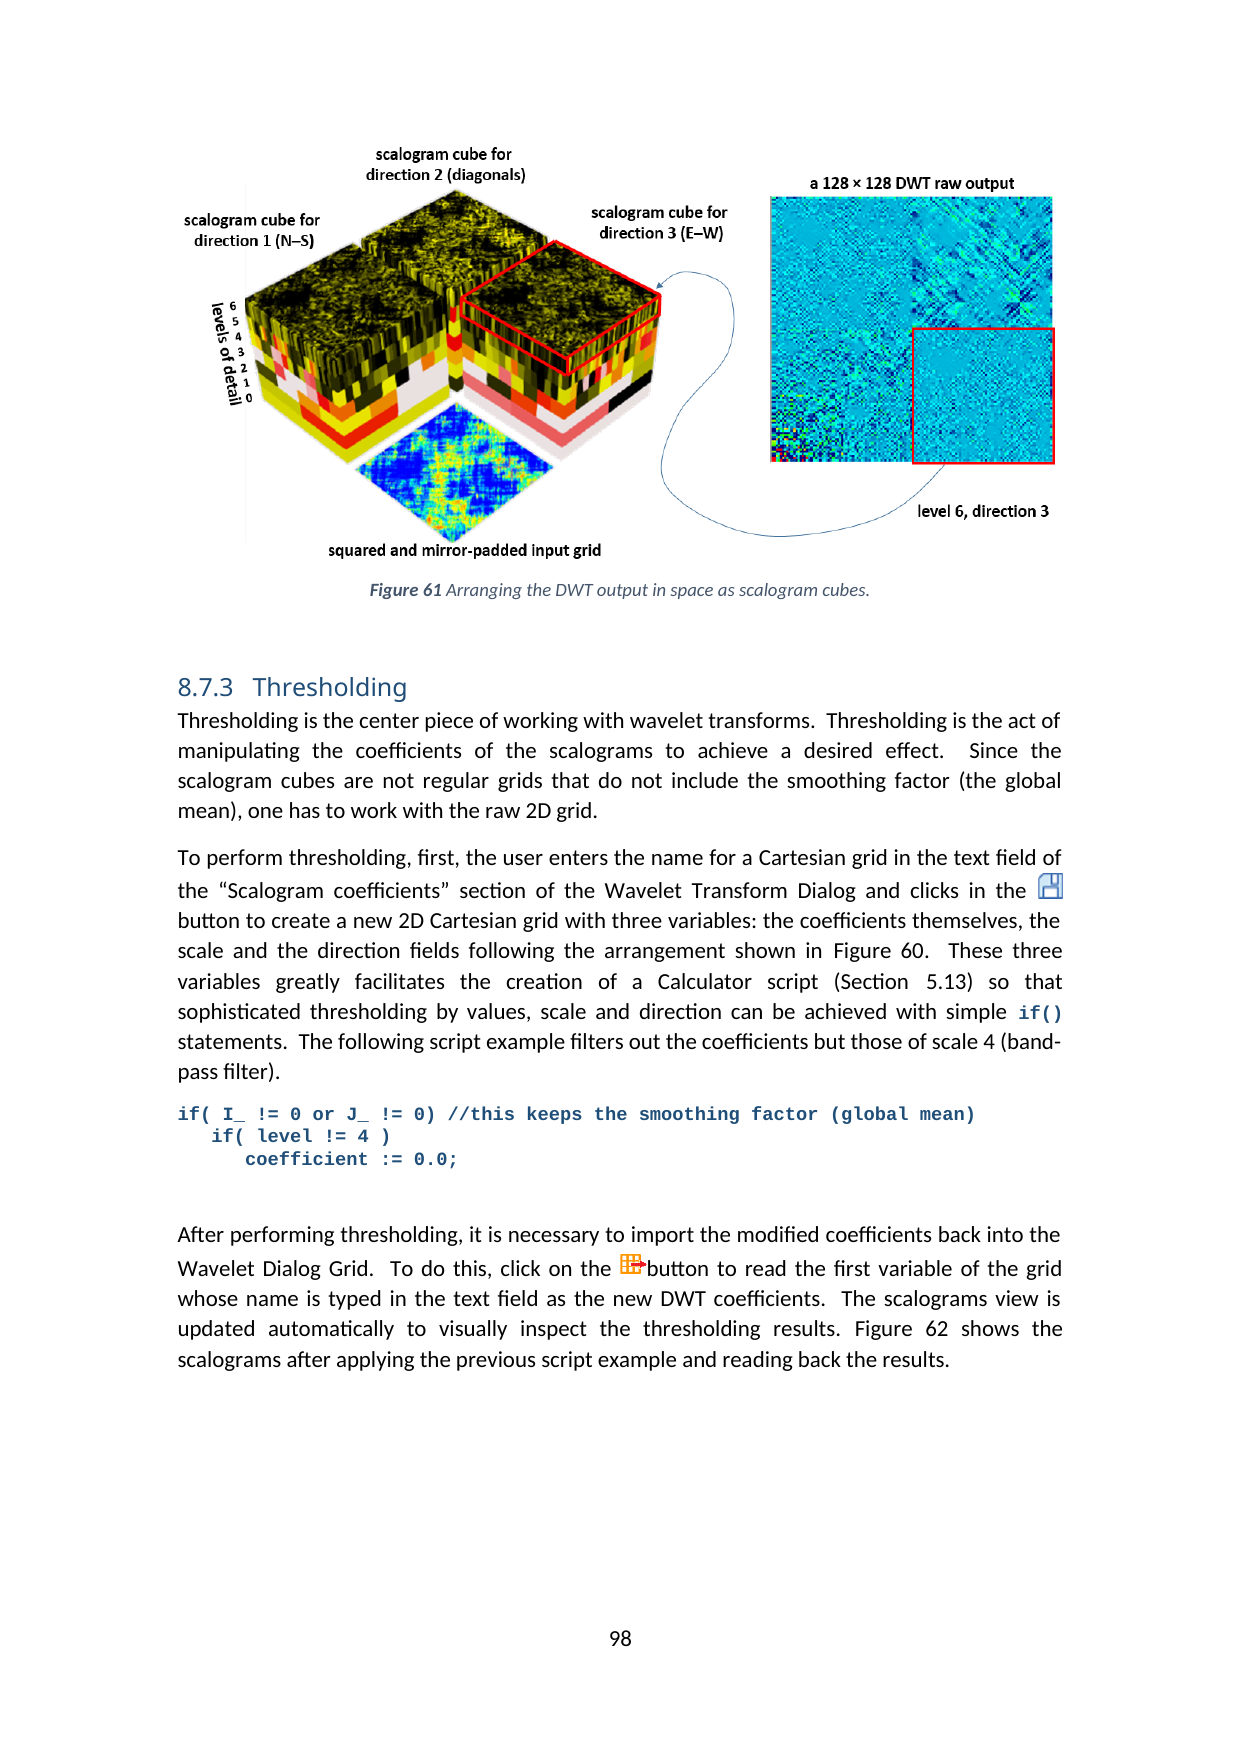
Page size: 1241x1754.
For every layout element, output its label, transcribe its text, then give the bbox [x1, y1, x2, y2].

text if( I_ != 0 or J_ != 0) //this keeps the smoothing factor (global mean) [177, 1104, 1063, 1126]
text To perform thresholding, first, the user enters the name for a Cartesian grid in the text field of the “Scalogram coefficients” section of the Wavelet Transform Dialog and clicks in the button to create a new 2D Cartesian grid with three variables: the coefficients themselves, the scale and the direction fields following the arrangement shown in Figure 60. These three variables greatly facilitates the creation of a Calculator script (Section 5.13) so that sophisticated thresholding by values, scale and direction can be achieved with simple if() statements. The following script example filters out the coefficients but those of scale 4 (band-pass filter). [177, 843, 1063, 1086]
picture [620, 1250, 647, 1277]
picture [1038, 873, 1063, 899]
text if( level != 4 ) [177, 1127, 1063, 1148]
text After performing thresholding, it is necessary to import the modified coefficients back into the Wavelet Dialog Grid. To do this, click on the button to read the first variable of the grid whose name is typed in the text field as the new DWT coefficients. The scalograms view is updated automatically to visually inspect the thresholding results. Figure 62 shows the scalograms after applying the previous script example and reading back the results. [177, 1220, 1063, 1373]
text Figure 61 Arranging the DWT output in space as scalogram cubes. [177, 579, 1063, 602]
subtitle Thresholding [177, 669, 1063, 703]
text Thresholding is the center piece of working with wavelet transforms. Thresholding is the act of manipulating the coefficients of the scalograms to achieve a desired effect. Since the scalogram cubes are not regular grids that do not include the smoothing factor (the global mean), one has to work with the raw 2D grid. [177, 706, 1063, 825]
text coefficient := 0.0; [177, 1150, 1063, 1171]
picture [177, 147, 1062, 560]
